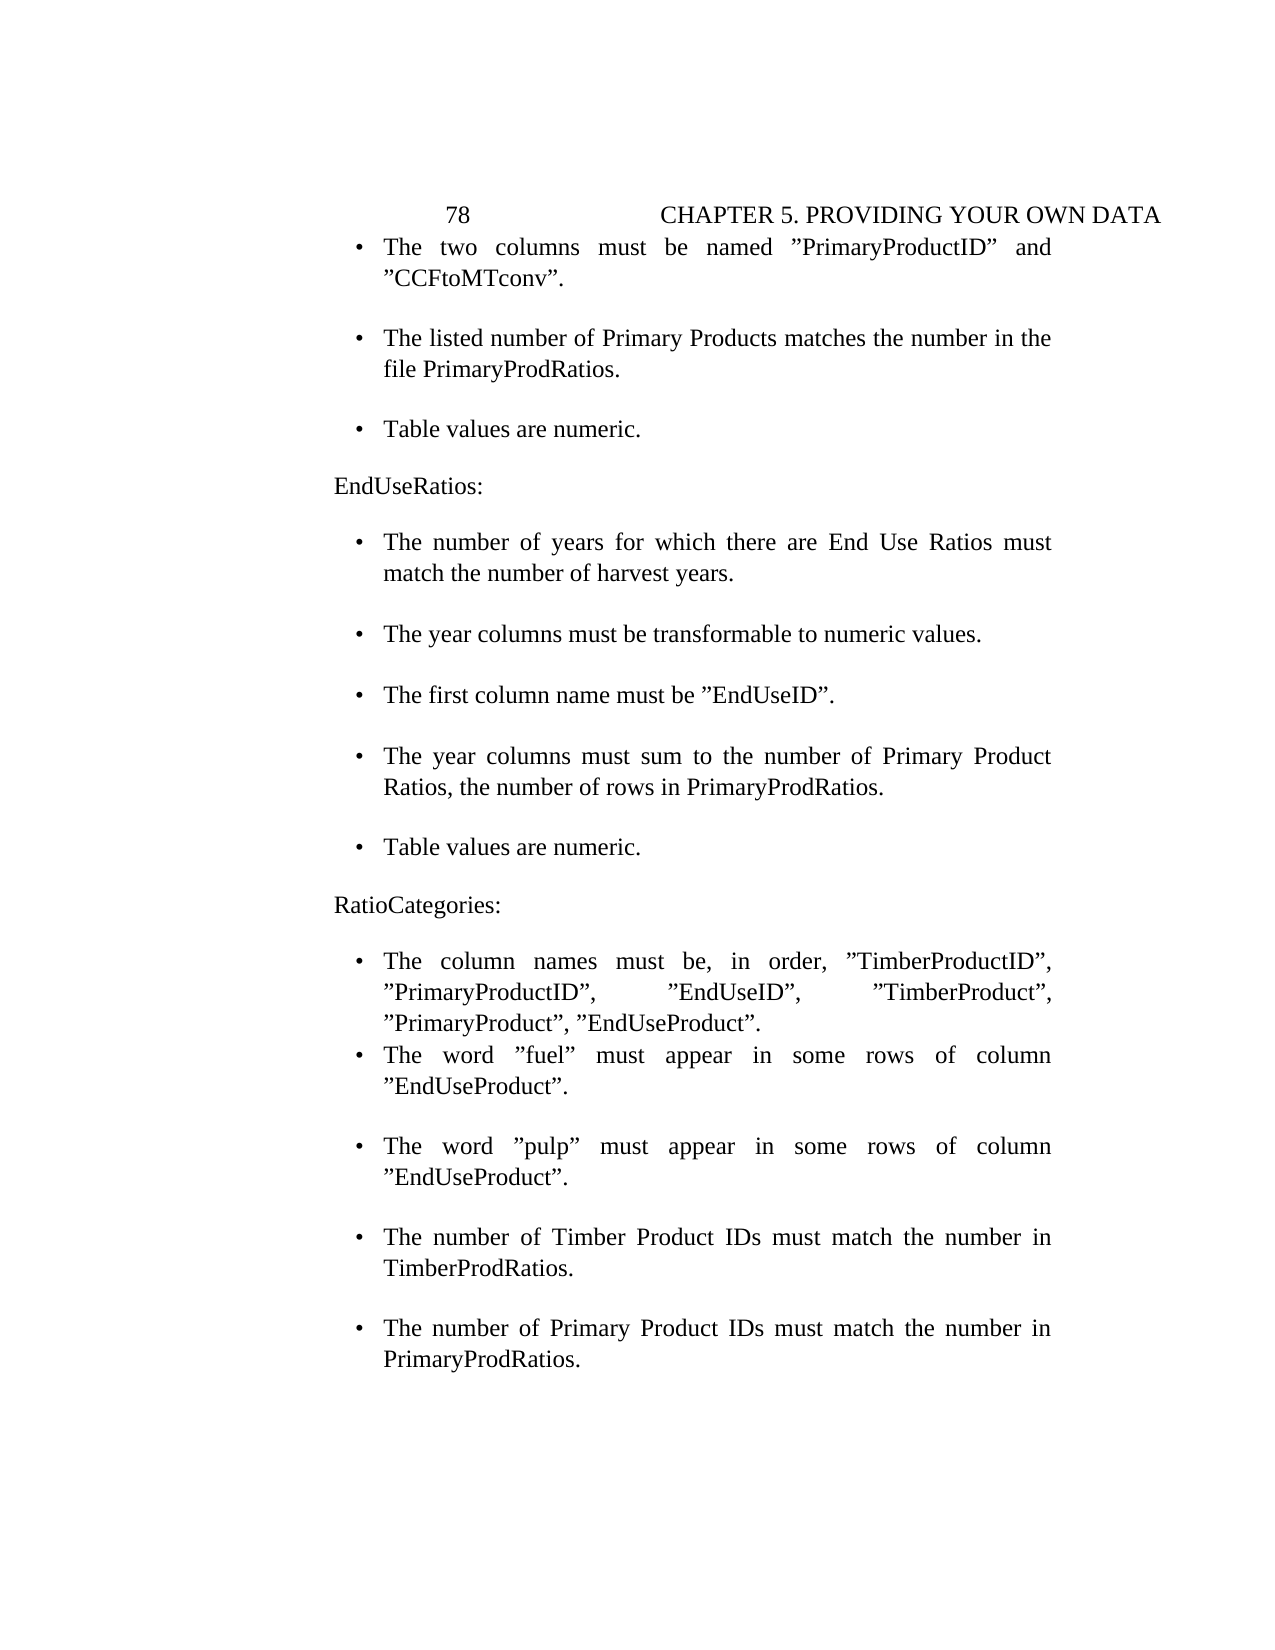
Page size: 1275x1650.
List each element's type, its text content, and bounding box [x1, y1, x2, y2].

list The word ”pulp” must appear in some rows of column ”EndUseProduct”. [355, 1131, 1052, 1191]
list The two columns must be named ”PrimaryProductID” and ”CCFtoMTconv”. [355, 232, 1052, 291]
list The word ”fuel” must appear in some rows of column ”EndUseProduct”. [355, 1040, 1052, 1099]
list The column names must be, in order, ”TimberProductID”, ”PrimaryProductID”, ”EndUseID”, ”TimberProduct”, ”PrimaryProduct”, ”EndUseProduct”. [355, 946, 1052, 1037]
list The year columns must be transformable to numeric values. [355, 619, 1052, 647]
list Table values are numeric. [355, 414, 1052, 443]
list Table values are numeric. [355, 832, 1052, 861]
list The year columns must sum to the number of Primary Product Ratios, the number of rows in PrimaryProdRatios. [355, 741, 1052, 801]
list The listed number of Primary Products matches the number in the file PrimaryProdRatios. [355, 323, 1052, 382]
list The number of years for which there are End Use Ratios must match the number of harvest years. [355, 527, 1052, 587]
list The number of Timber Product IDs must match the number in TimberProdRatios. [355, 1222, 1052, 1282]
list The number of Primary Product IDs must match the number in PrimaryProdRatios. [355, 1313, 1052, 1373]
text EndUseRatios: [333, 471, 1052, 500]
list The first column name must be ”EndUseID”. [355, 680, 1052, 709]
text RatioCategories: [333, 890, 1052, 918]
